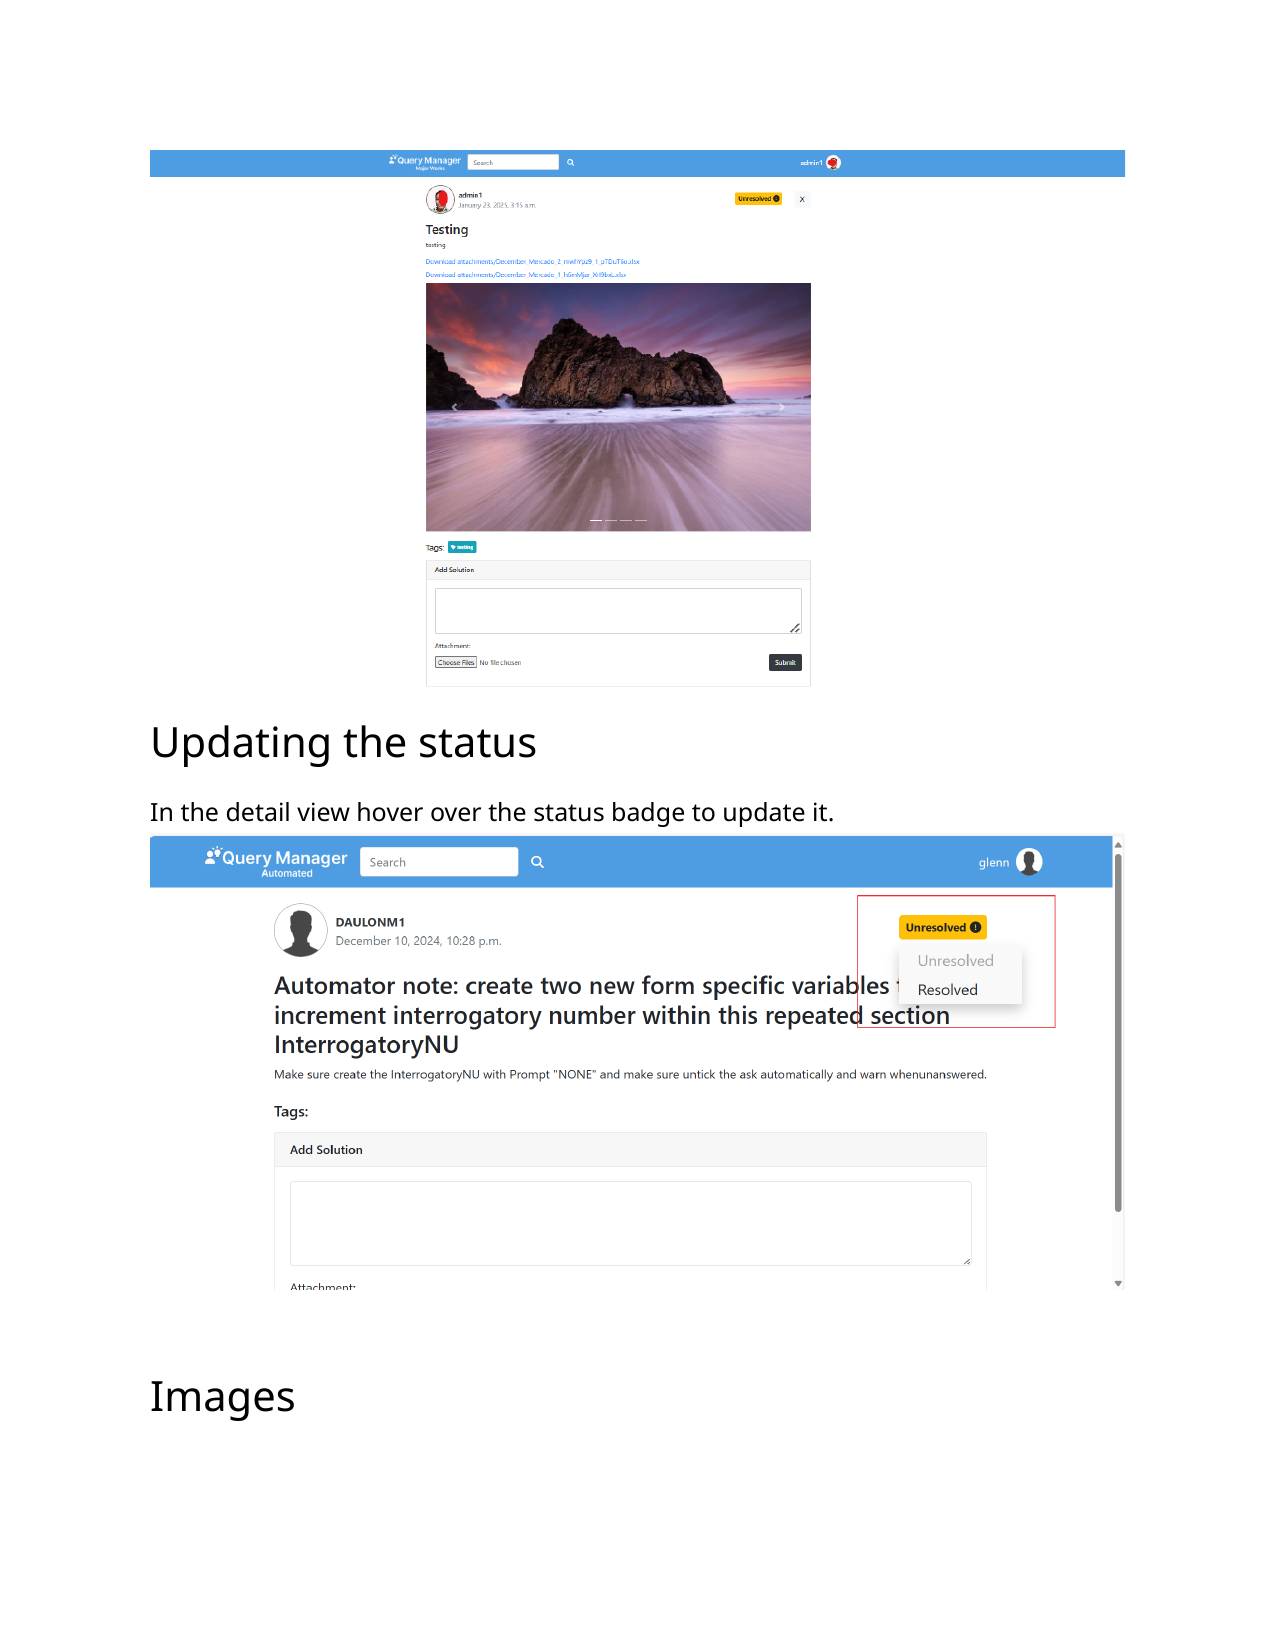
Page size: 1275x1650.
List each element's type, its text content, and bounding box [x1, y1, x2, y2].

text Images [150, 1367, 1125, 1424]
text In the detail view hover over the status badge to update it. [150, 794, 1125, 833]
picture [150, 833, 1125, 1290]
text Updating the status [150, 713, 1125, 769]
picture [150, 150, 1125, 691]
